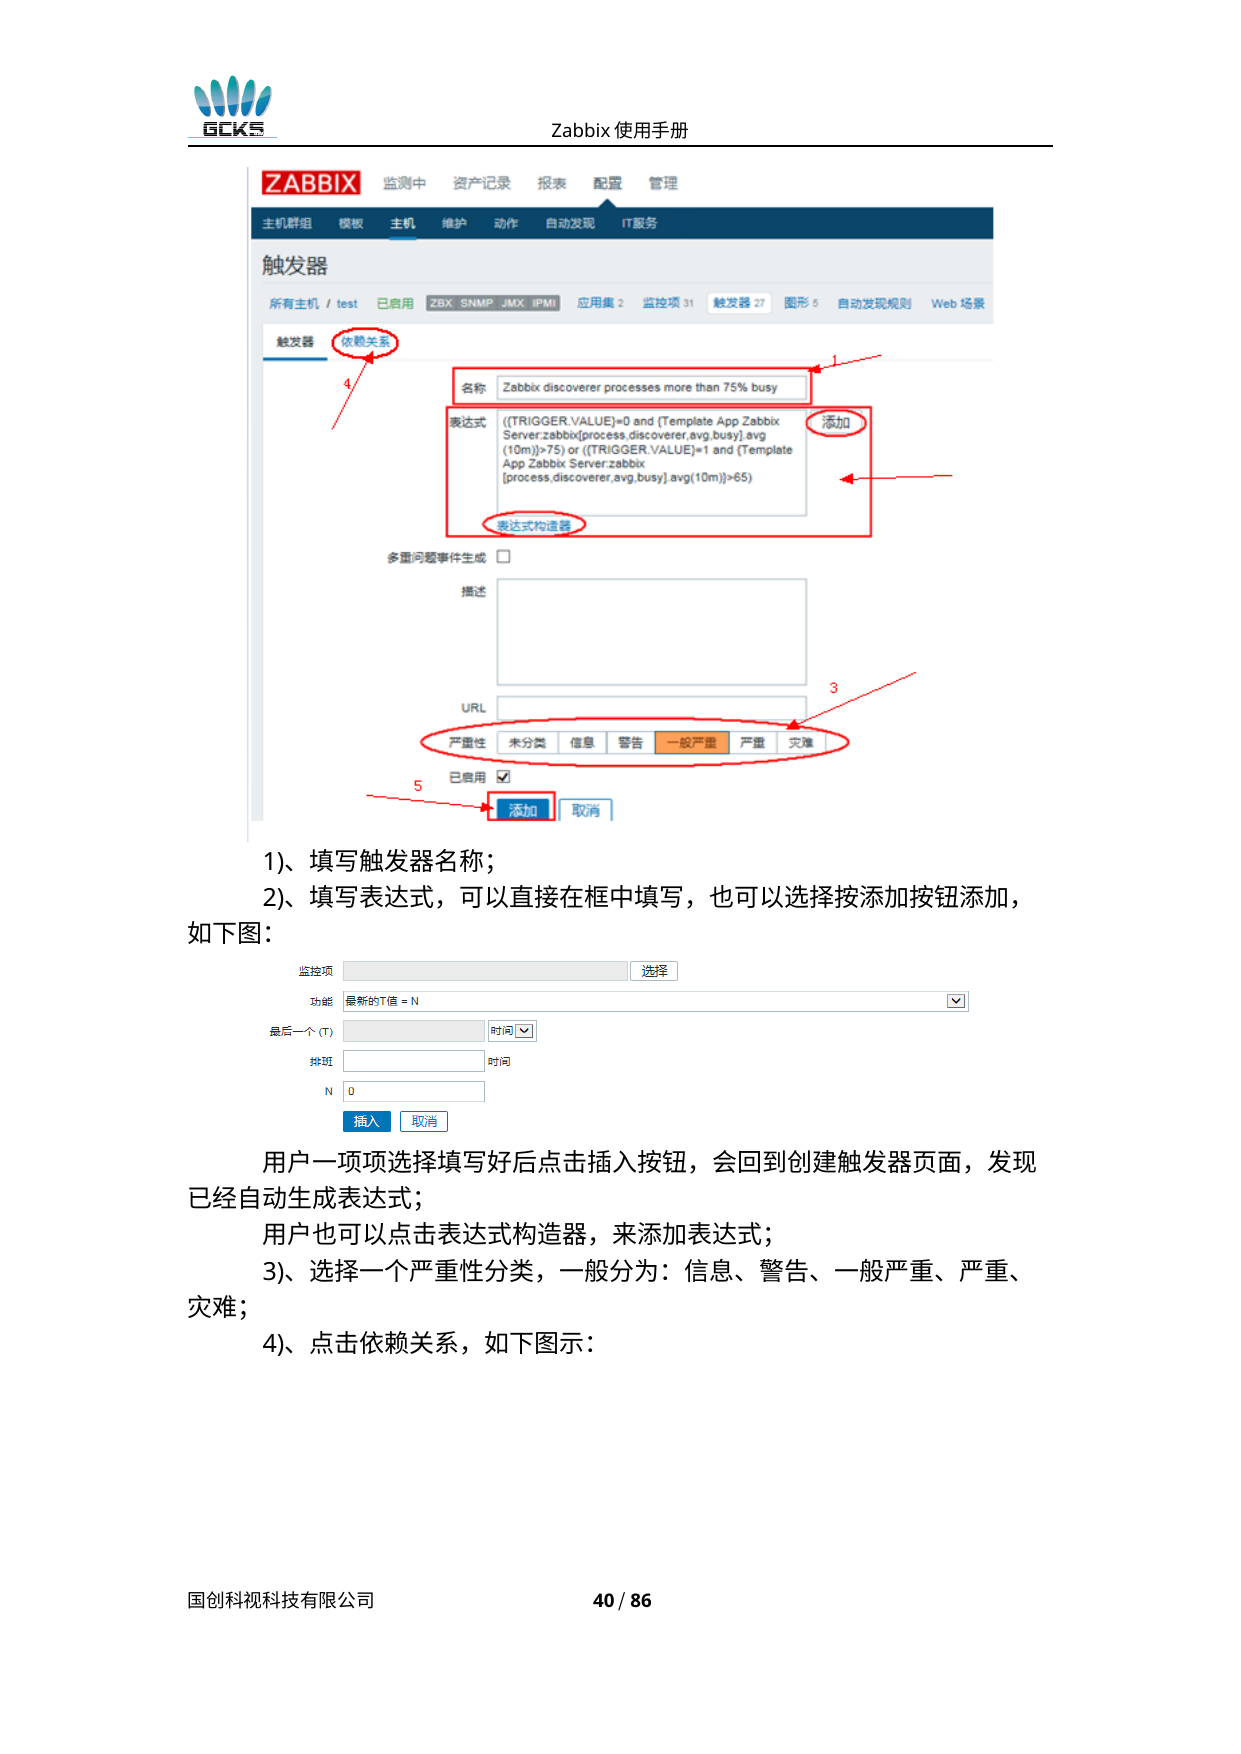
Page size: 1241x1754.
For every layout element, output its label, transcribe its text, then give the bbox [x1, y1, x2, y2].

text 3)、选择一个严重性分类，一般分为：信息、警告、一般严重、严重、灾难； [187, 1251, 1053, 1324]
text 用户一项项选择填写好后点击插入按钮，会回到创建触发器页面，发现已经自动生成表达式； [187, 1142, 1053, 1215]
picture [187, 73, 278, 138]
text 4)、点击依赖关系，如下图示： [187, 1324, 1053, 1360]
picture [246, 167, 994, 842]
picture [246, 950, 994, 1143]
text 2)、填写表达式，可以直接在框中填写，也可以选择按添加按钮添加，如下图： [187, 878, 1053, 950]
text 用户也可以点击表达式构造器，来添加表达式； [187, 1215, 1053, 1251]
text 1)、填写触发器名称； [187, 841, 1053, 878]
